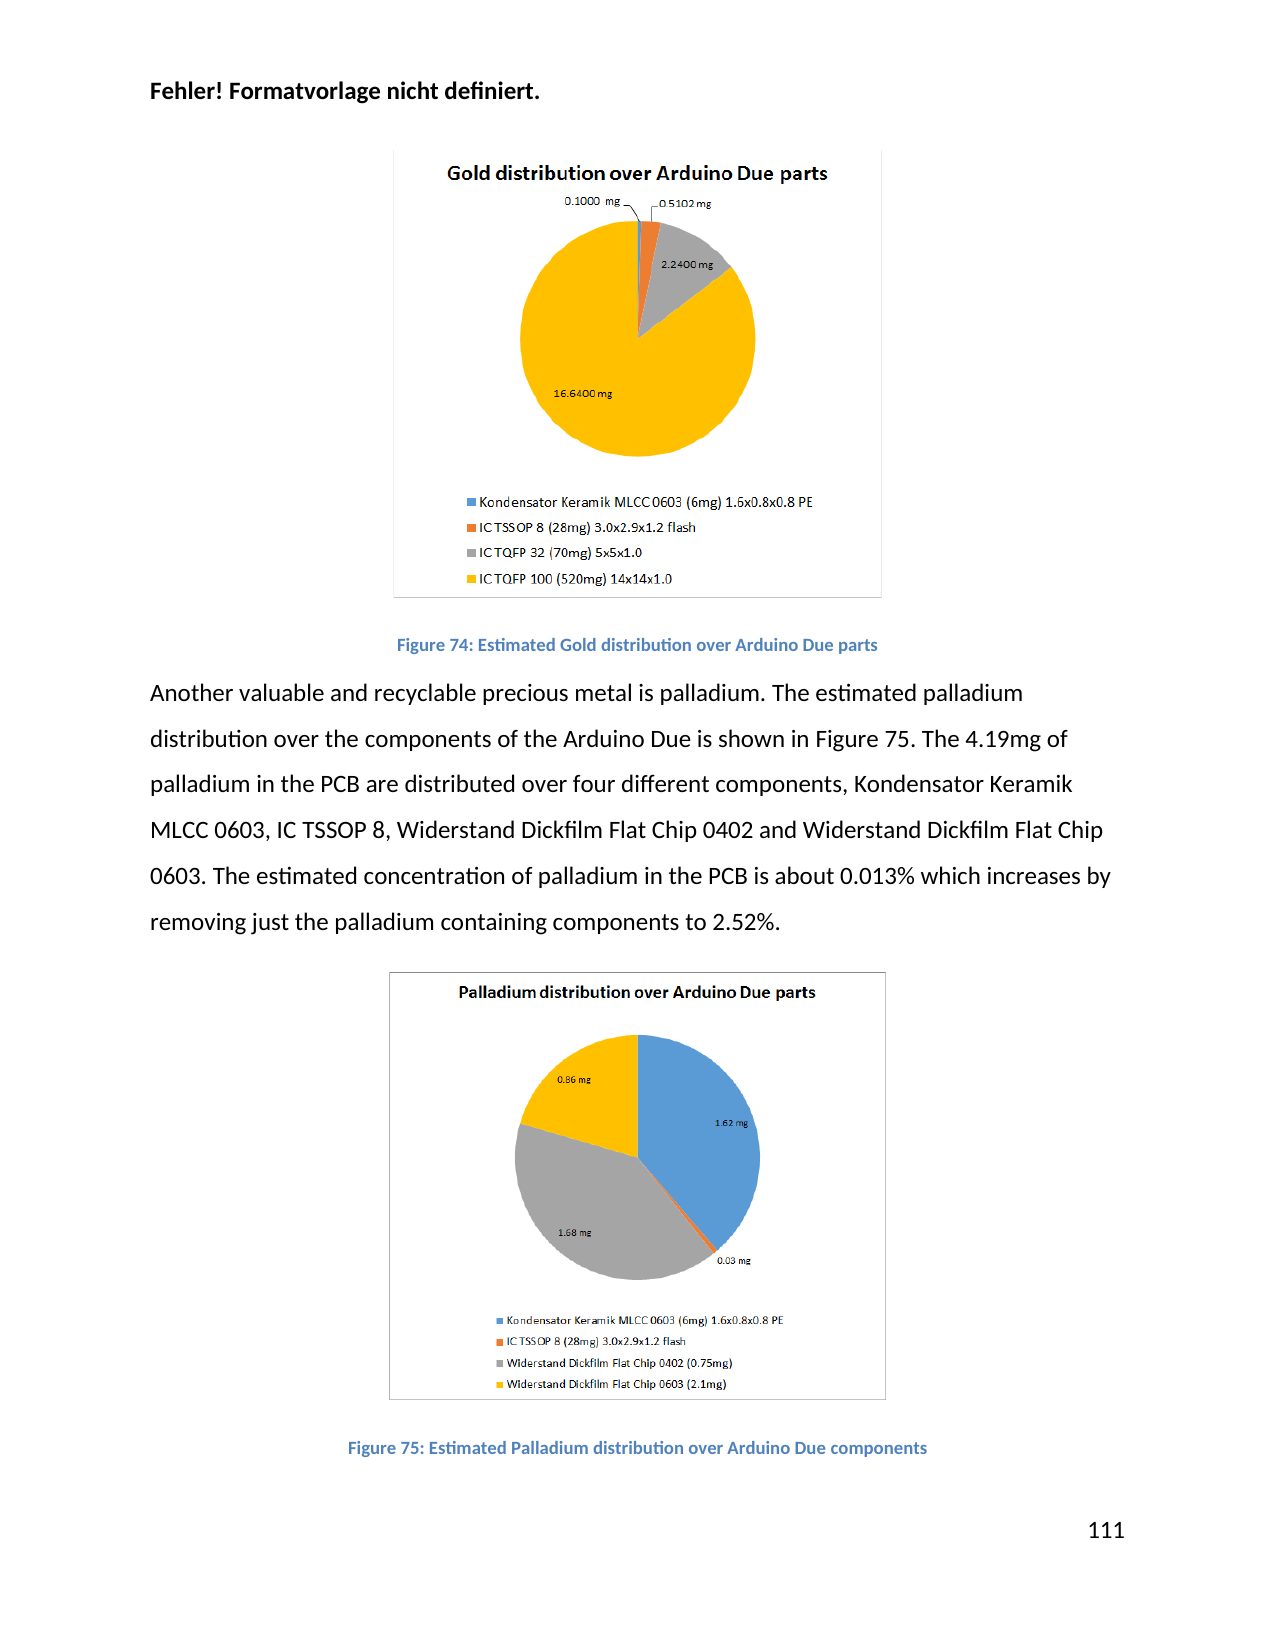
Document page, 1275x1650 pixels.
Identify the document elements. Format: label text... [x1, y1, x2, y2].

text Figure 75: Estimated Palladium distribution over Arduino Due components [150, 1436, 1125, 1459]
picture [389, 972, 886, 1400]
text Another valuable and recyclable precious metal is palladium. The estimated palladium distribution over the components of the Arduino Due is shown in Figure 75. The 4.19mg of palladium in the PCB are distributed over four different components, Kondensator Keramik MLCC 0603, IC TSSOP 8, Widerstand Dickfilm Flat Chip 0402 and Widerstand Dickfilm Flat Chip 0603. The estimated concentration of palladium in the PCB is about 0.013% which increases by removing just the palladium containing components to 2.52%. [150, 677, 1125, 936]
text Figure 74: Estimated Gold distribution over Arduino Due parts [150, 633, 1125, 656]
picture [393, 150, 882, 598]
